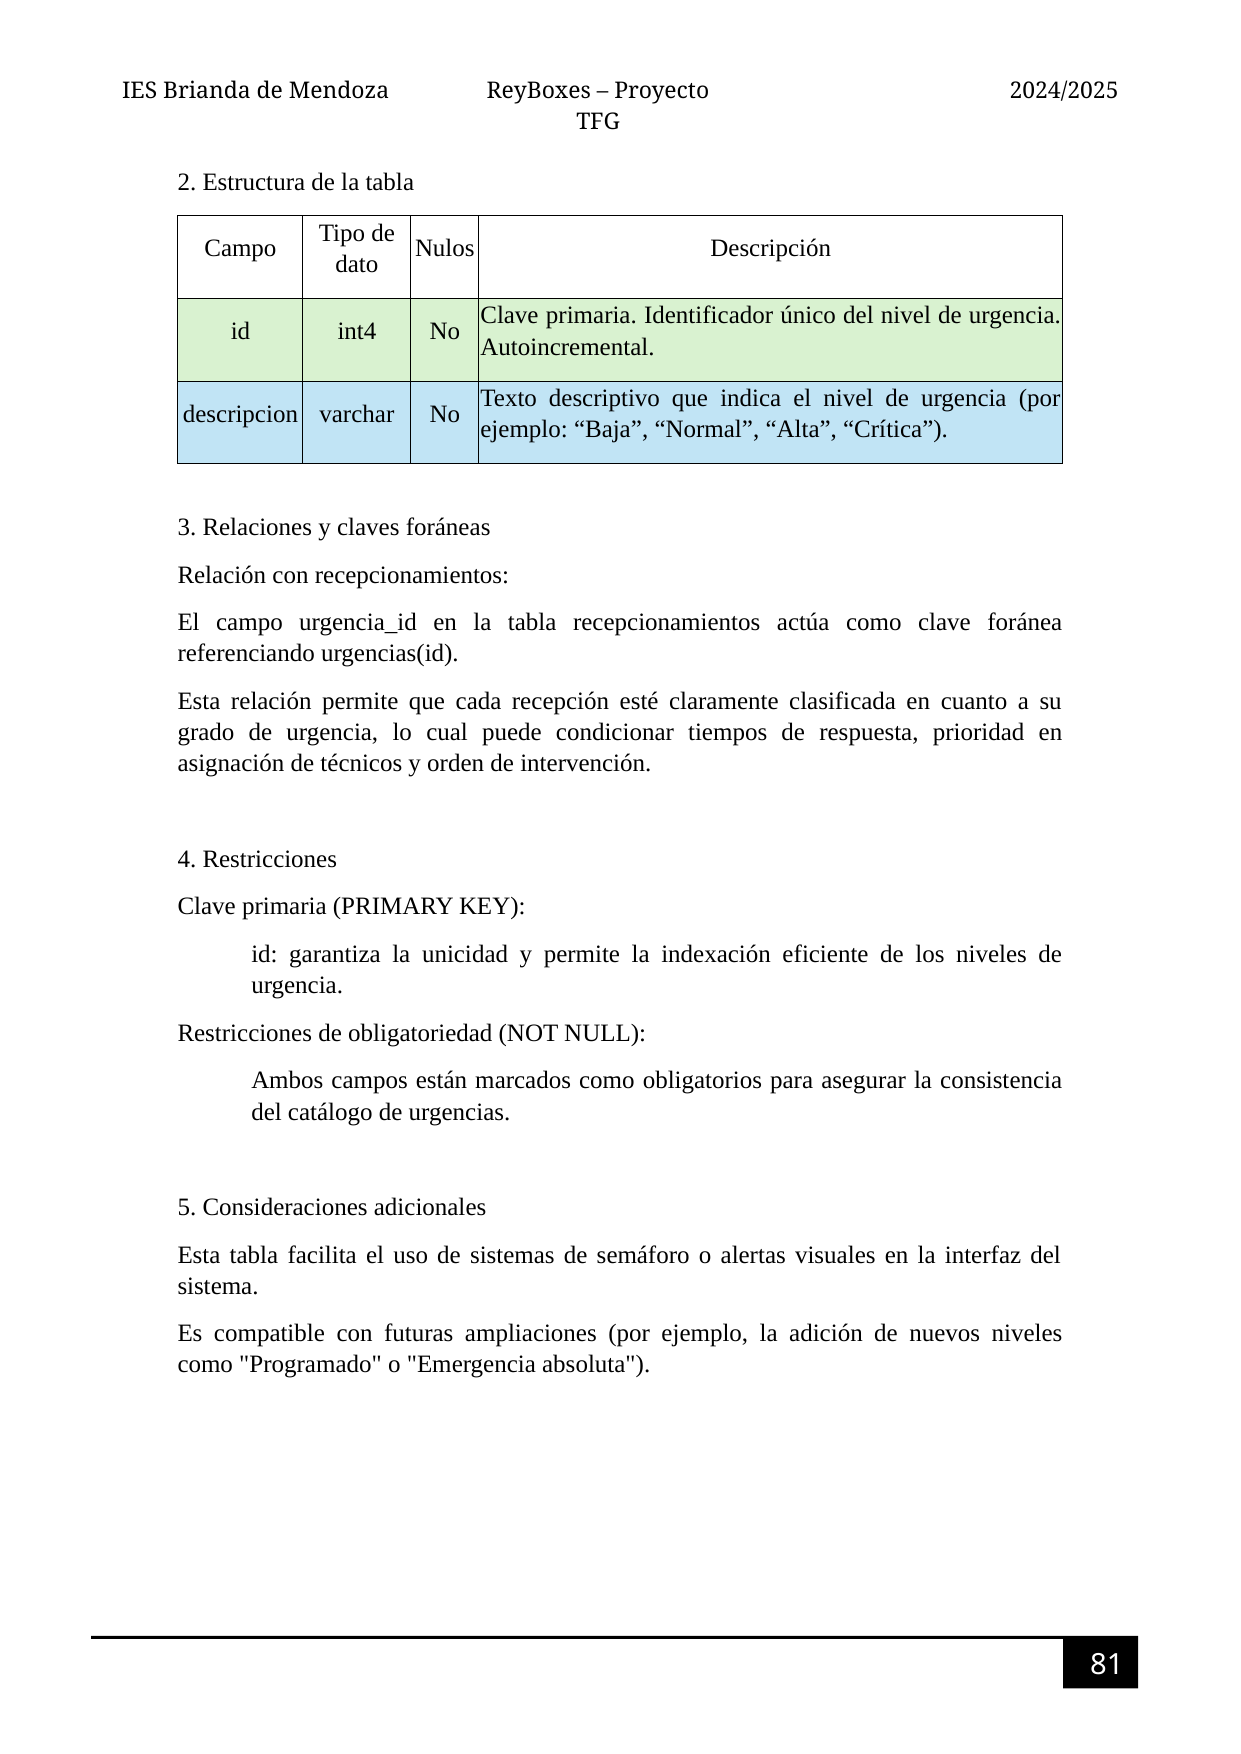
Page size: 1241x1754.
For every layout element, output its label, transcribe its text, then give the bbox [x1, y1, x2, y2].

text Clave primaria (PRIMARY KEY): [177, 891, 1063, 920]
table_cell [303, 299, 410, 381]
text id: garantiza la unicidad y permite la indexación eficiente de los niveles de urgencia. [251, 939, 1063, 999]
text Esta tabla facilita el uso de sistemas de semáforo o alertas visuales en la interfaz del sistema. [177, 1240, 1063, 1299]
text Esta relación permite que cada recepción esté claramente clasificada en cuanto a su grado de urgencia, lo cual puede condicionar tiempos de respuesta, prioridad en asignación de técnicos y orden de intervención. [177, 686, 1063, 777]
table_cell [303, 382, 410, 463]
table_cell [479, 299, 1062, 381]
text 5. Consideraciones adicionales [177, 1192, 1063, 1221]
text Es compatible con futuras ampliaciones (por ejemplo, la adición de nuevos niveles como "Programado" o "Emergencia absoluta"). [177, 1318, 1063, 1378]
text Relación con recepcionamientos: [177, 560, 1063, 588]
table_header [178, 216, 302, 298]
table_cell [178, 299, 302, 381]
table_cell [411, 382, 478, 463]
text Restricciones de obligatoriedad (NOT NULL): [177, 1018, 1063, 1047]
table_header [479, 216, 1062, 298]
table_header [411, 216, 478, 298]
text 3. Relaciones y claves foráneas [177, 512, 1063, 541]
text 4. Restricciones [177, 844, 1063, 872]
text El campo urgencia_id en la tabla recepcionamientos actúa como clave foránea referenciando urgencias(id). [177, 607, 1063, 667]
text Ambos campos están marcados como obligatorios para asegurar la consistencia del catálogo de urgencias. [251, 1066, 1063, 1125]
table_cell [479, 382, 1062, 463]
text 2. Estructura de la tabla [177, 167, 1063, 196]
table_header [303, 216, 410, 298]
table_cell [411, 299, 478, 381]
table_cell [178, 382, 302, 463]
